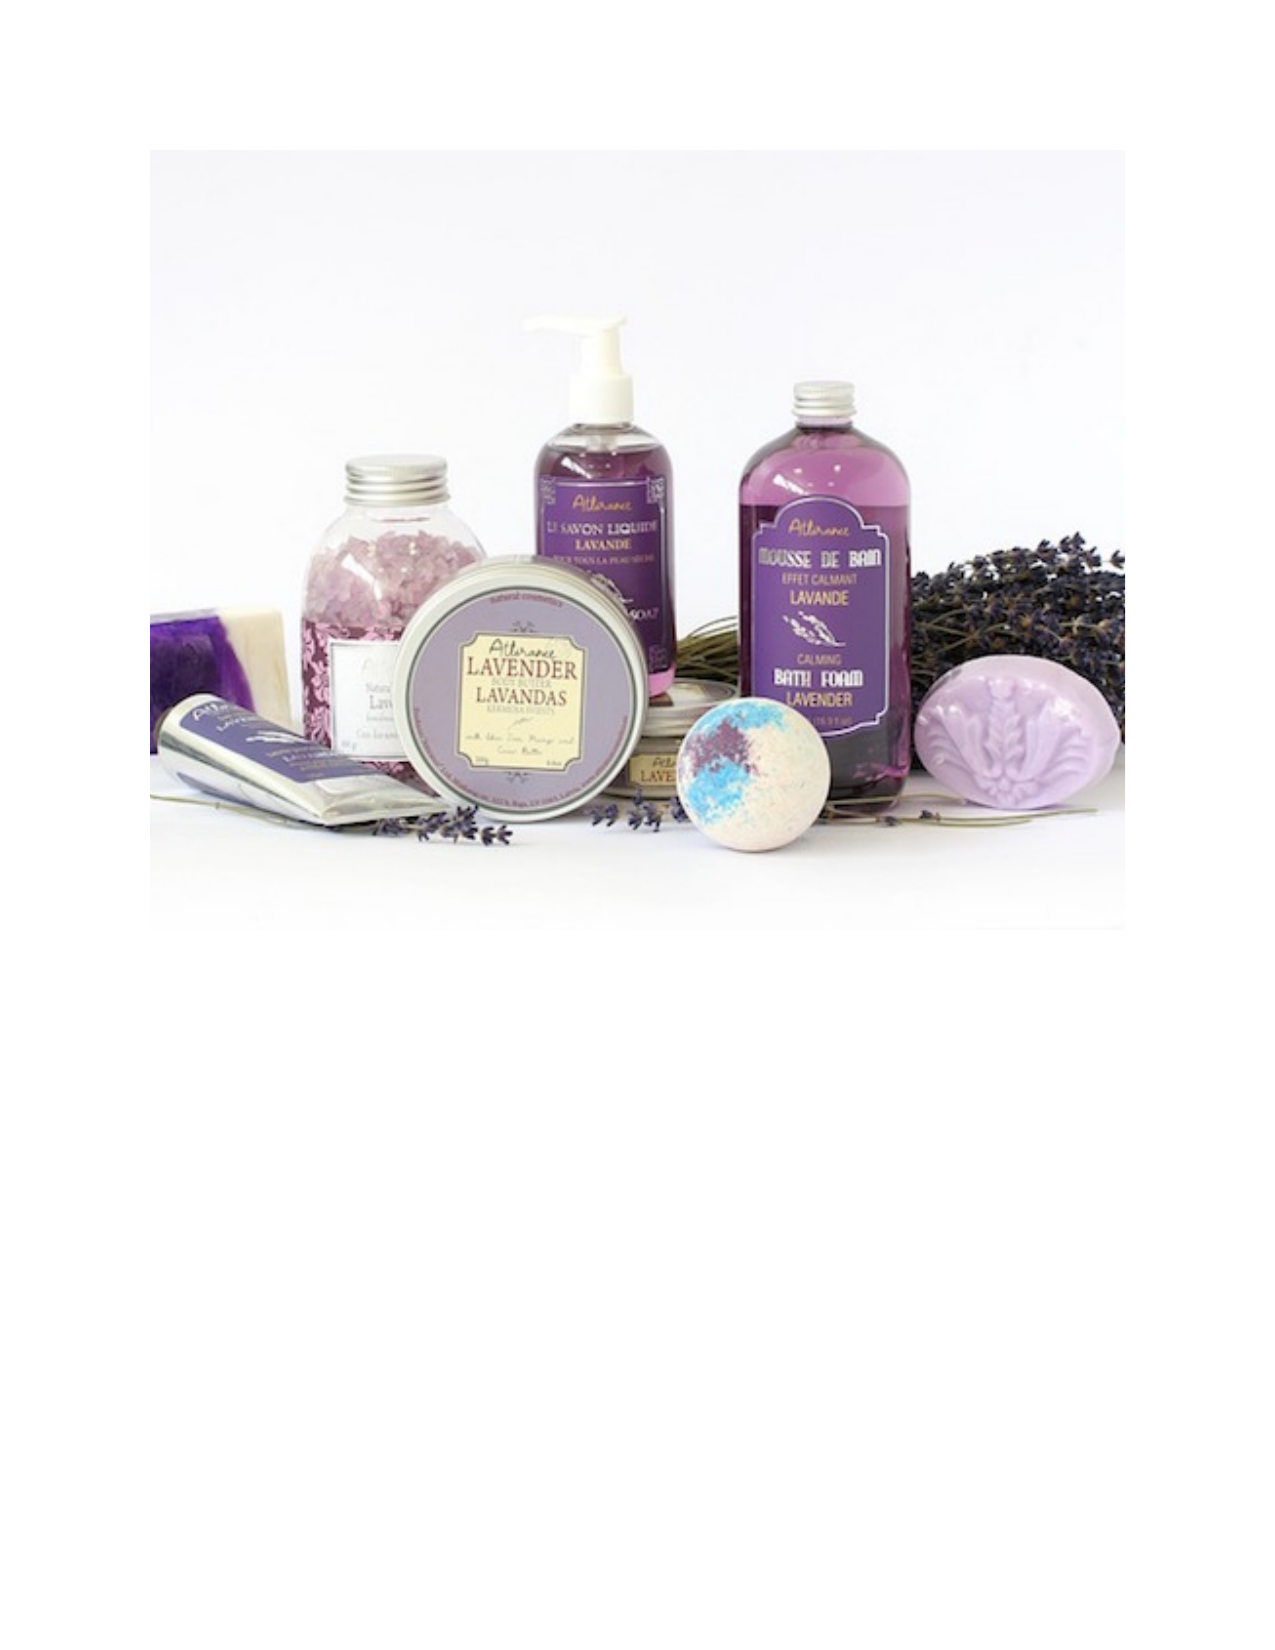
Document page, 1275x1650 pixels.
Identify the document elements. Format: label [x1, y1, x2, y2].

picture [150, 150, 1125, 930]
